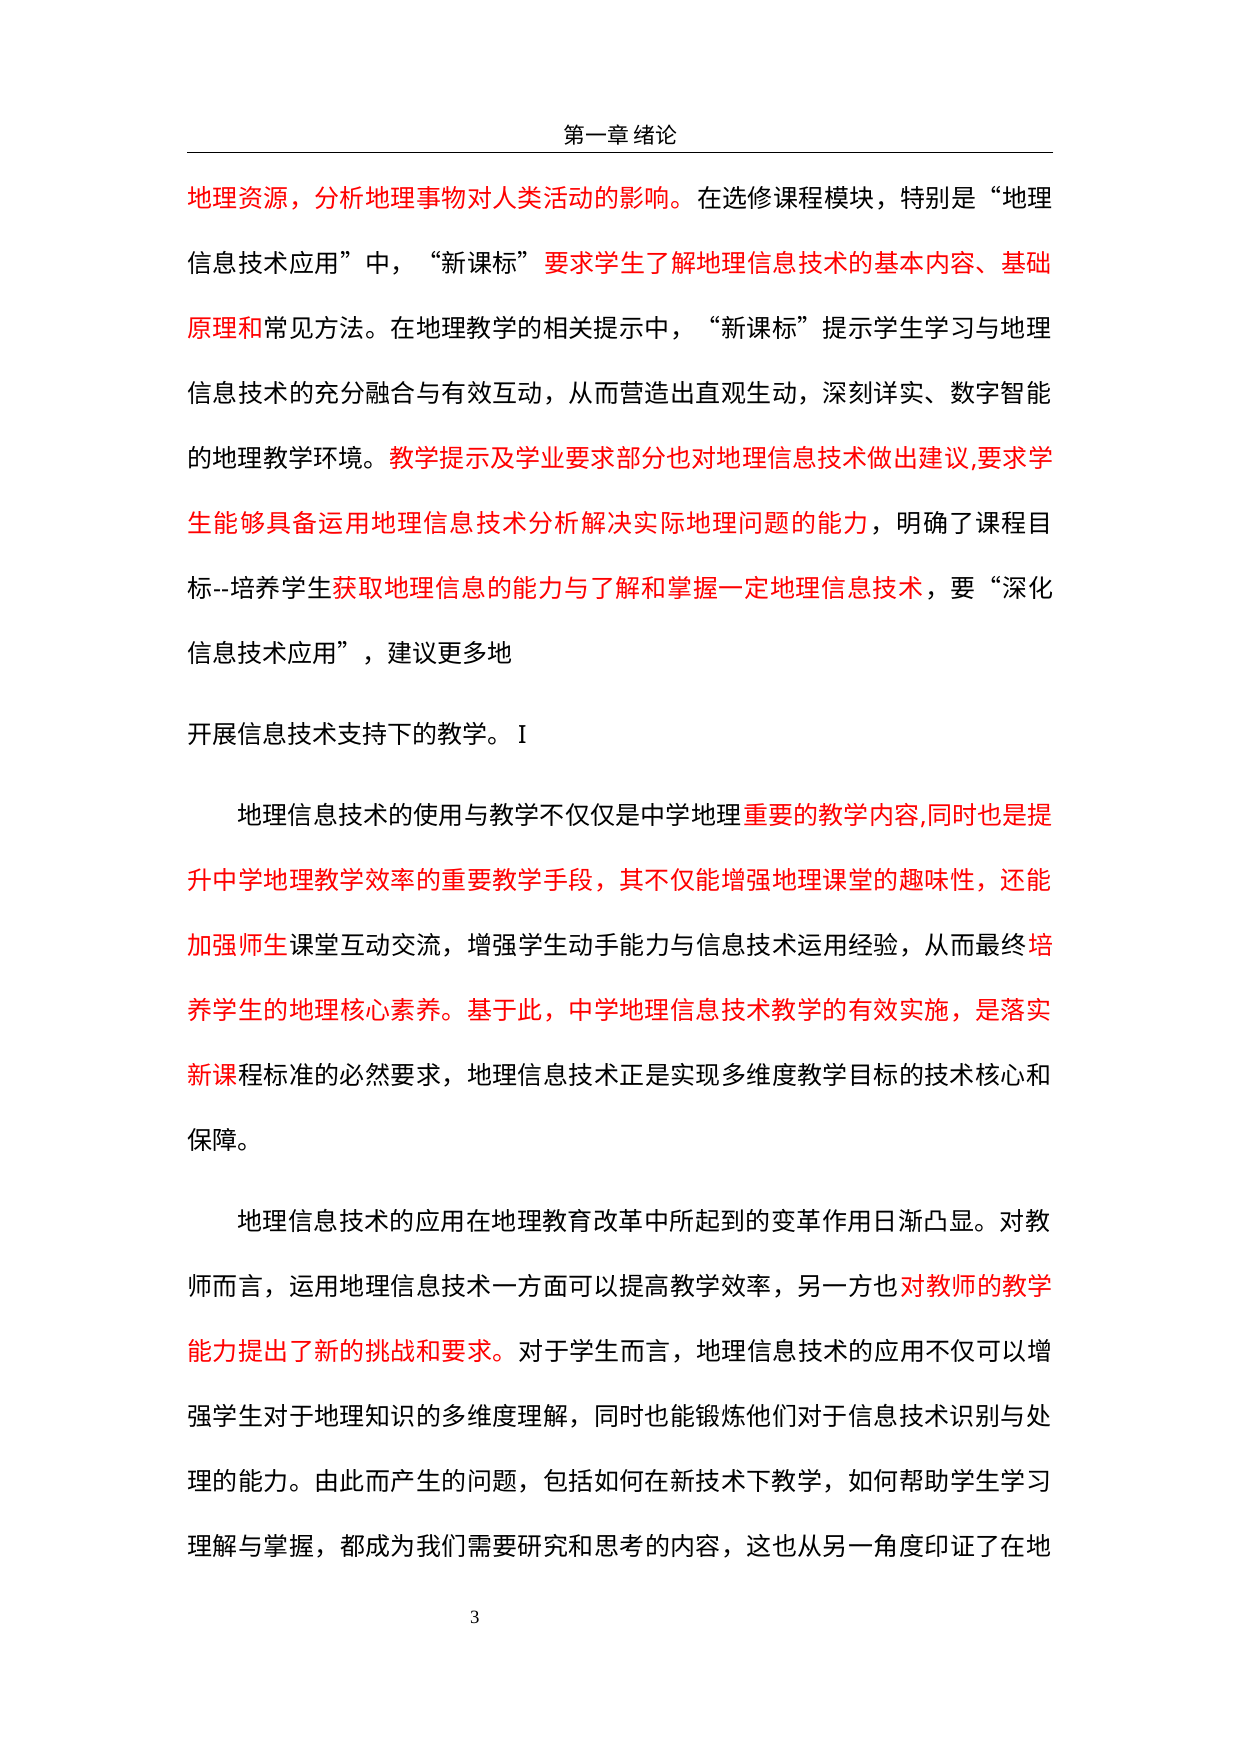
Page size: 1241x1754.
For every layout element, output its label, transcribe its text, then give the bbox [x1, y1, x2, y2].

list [187, 1187, 1053, 1577]
list 地理信息技术的使用与教学不仅仅是中学地理重要的教学内容,同时也是提升中学地理教学效率的重要教学手段，其不仅能增强地理课堂的趣味性，还能加强师生课堂互动交流，增强学生动手能力与信息技术运用经验，从而最终培养学生的地理核心素养。基于此，中学地理信息技术教学的有效实施，是落实新课程标准的必然要求，地理信息技术正是实现多维度教学目标的技术核心和保障。 [187, 781, 1053, 1171]
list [187, 164, 1053, 684]
list 开展信息技术支持下的教学。 I [187, 700, 1053, 765]
